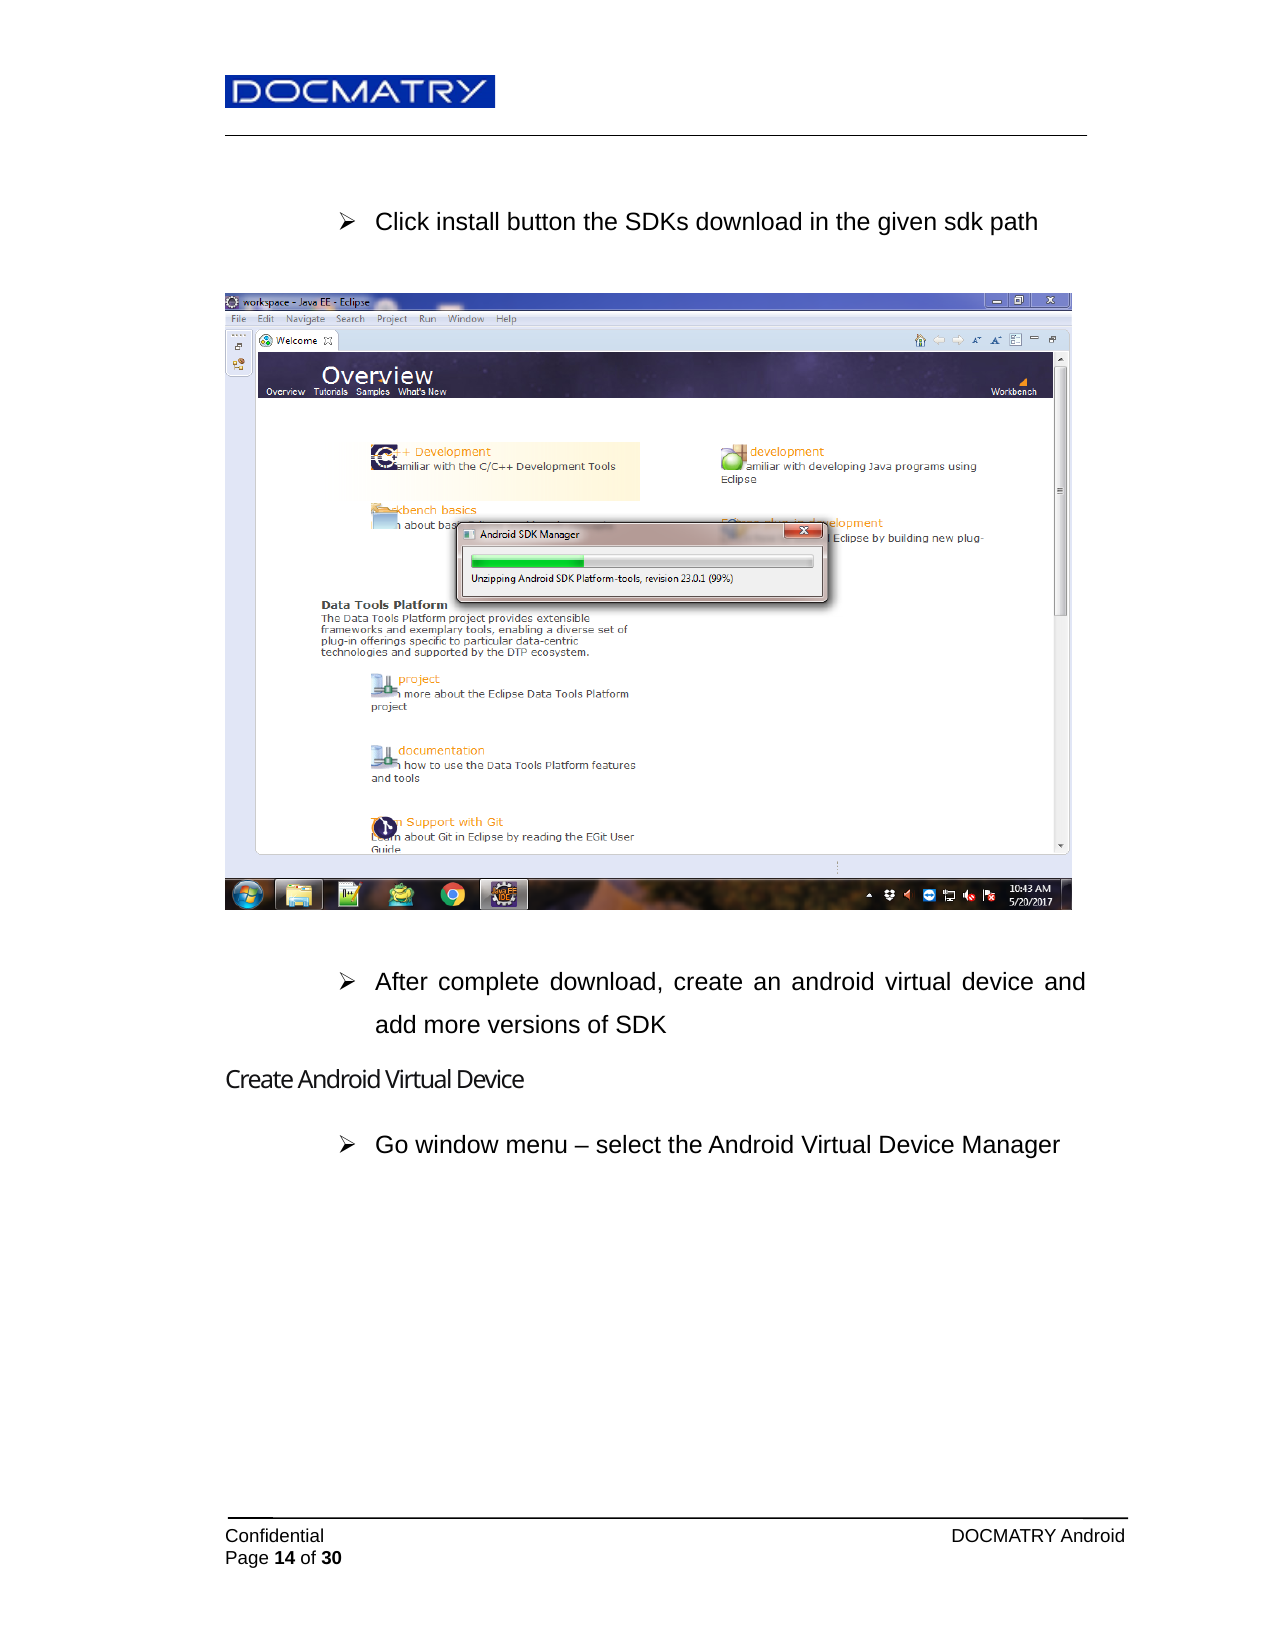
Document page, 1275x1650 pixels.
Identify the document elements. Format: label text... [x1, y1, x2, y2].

picture [225, 75, 496, 108]
list Go window menu – select the Android Virtual Device Manager [337, 1130, 1087, 1158]
picture [225, 293, 1072, 910]
list Click install button the SDKs download in the given sdk path [337, 207, 1087, 236]
subtitle Create Android Virtual Device [225, 1058, 1082, 1096]
list After complete download, create an android virtual device and add more versions of SDK [337, 967, 1087, 1039]
